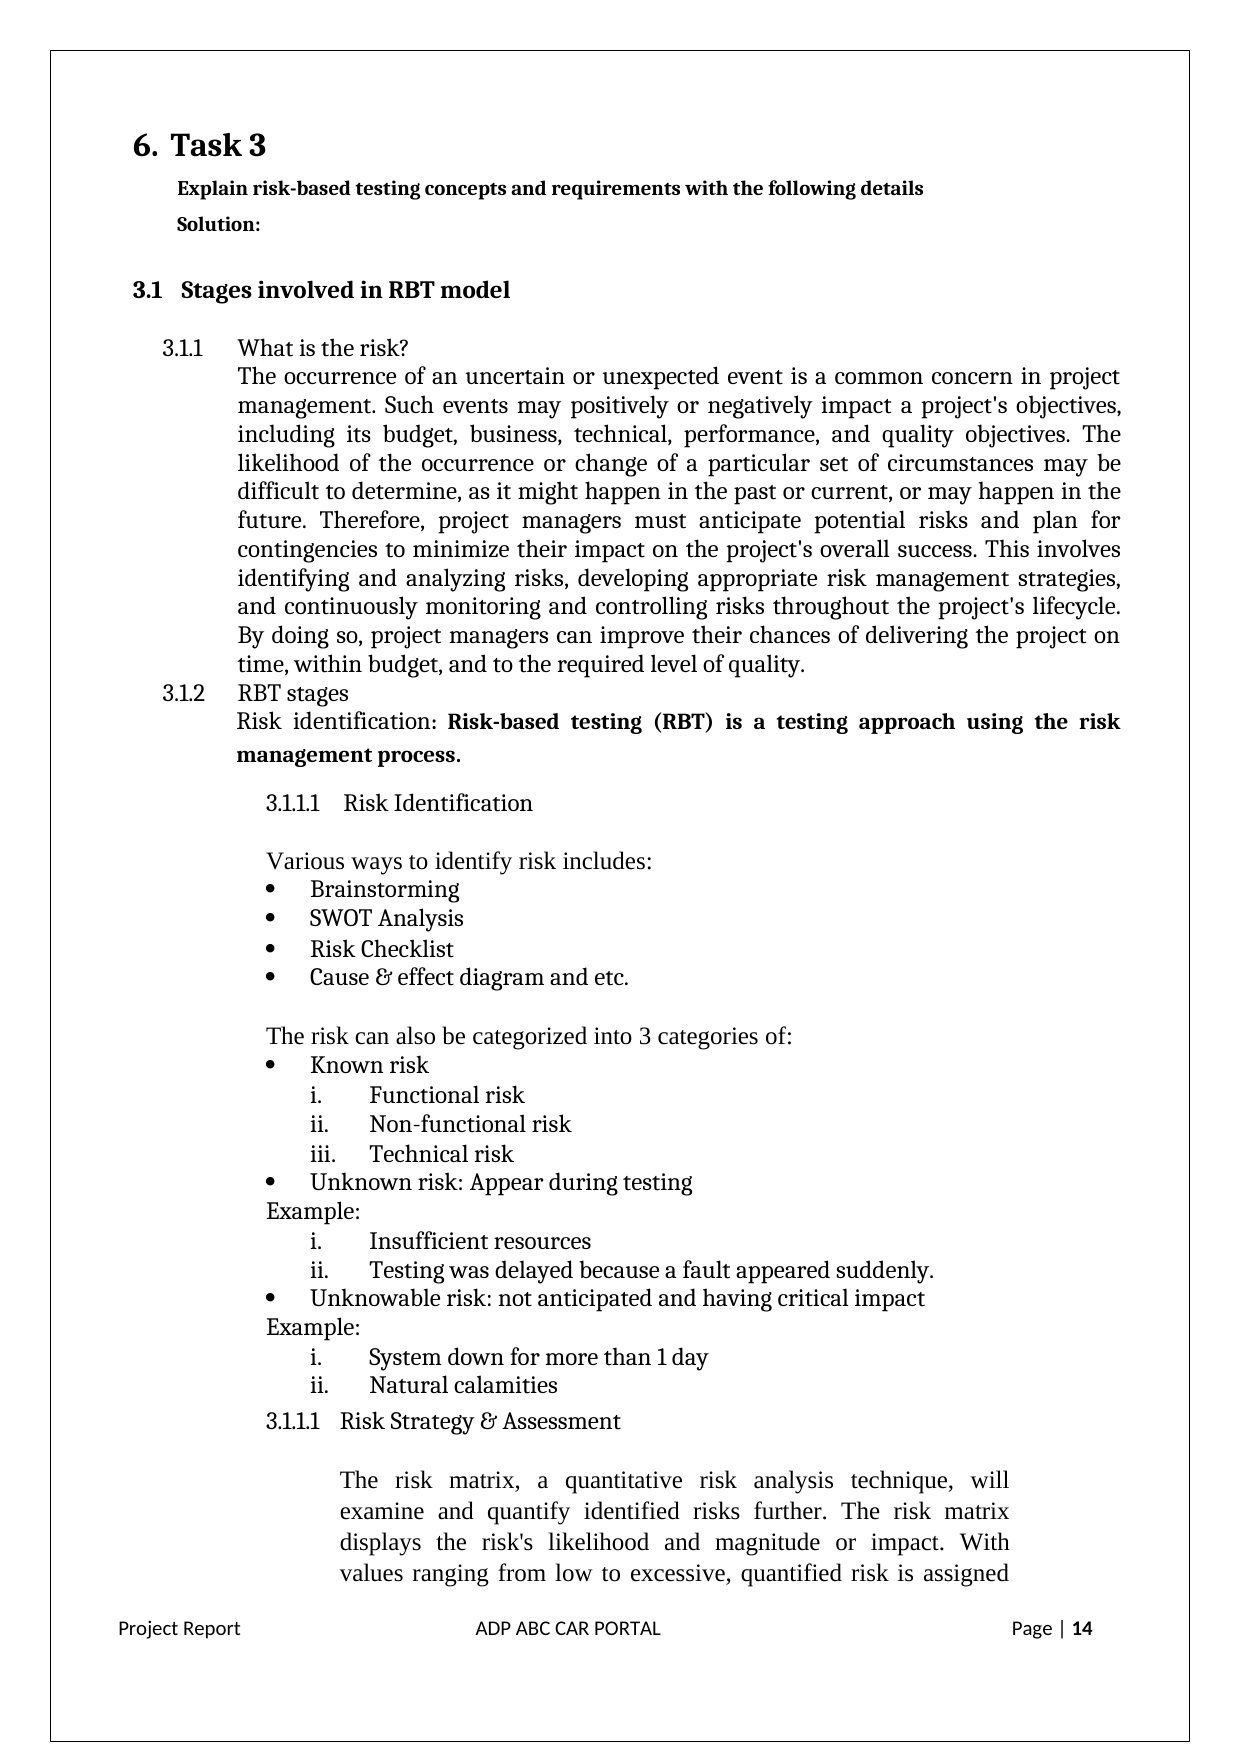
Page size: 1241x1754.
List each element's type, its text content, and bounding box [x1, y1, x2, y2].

list Example: [266, 1313, 1012, 1342]
text The risk can also be categorized into 3 categories of: [266, 1021, 1122, 1049]
list Cause & effect diagram and etc. [266, 963, 1122, 992]
text Explain risk-based testing concepts and requirements with the following details [177, 177, 1122, 201]
list Risk Checklist [266, 932, 1122, 963]
list Non-functional risk [310, 1109, 1122, 1139]
text The occurrence of an uncertain or unexpected event is a common concern in project management. Such events may positively or negatively impact a project's objectives, including its budget, business, technical, performance, and quality objectives. The likelihood of the occurrence or change of a particular set of circumstances may be difficult to determine, as it might happen in the past or current, or may happen in the future. Therefore, project managers must anticipate potential risks and plan for contingencies to minimize their impact on the project's overall success. This involves identifying and analyzing risks, developing appropriate risk management strategies, and continuously monitoring and controlling risks throughout the project's lifecycle. By doing so, project managers can improve their chances of delivering the project on time, within budget, and to the required level of quality. [237, 362, 1122, 678]
list Brainstorming [266, 875, 1122, 904]
list RBT stages [162, 678, 1122, 707]
list SWOT Analysis [266, 904, 1122, 932]
list Stages involved in RBT model [133, 276, 1122, 305]
list Technical risk [310, 1139, 1122, 1168]
text Solution: [118, 209, 1122, 236]
list System down for more than 1 day [310, 1342, 1122, 1371]
text Various ways to identify risk includes: [266, 846, 1122, 875]
text Task 3 [133, 126, 1122, 164]
list Unknown risk: Appear during testing [266, 1168, 1108, 1197]
list What is the risk? [162, 333, 1122, 362]
list Risk Identification [266, 789, 1122, 817]
list Example: [266, 1197, 1108, 1226]
list Risk Strategy & Assessment [266, 1407, 1122, 1436]
list Known risk [266, 1049, 1122, 1080]
text Risk identification: Risk-based testing (RBT) is a testing approach using the risk management process. [236, 707, 1122, 769]
list Natural calamities [310, 1371, 1122, 1400]
list Testing was delayed because a fault appeared suddenly. [310, 1255, 1122, 1284]
list Functional risk [310, 1080, 1122, 1109]
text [339, 1465, 1010, 1587]
list Insufficient resources [310, 1226, 1122, 1255]
list Unknowable risk: not anticipated and having critical impact [266, 1284, 1012, 1313]
